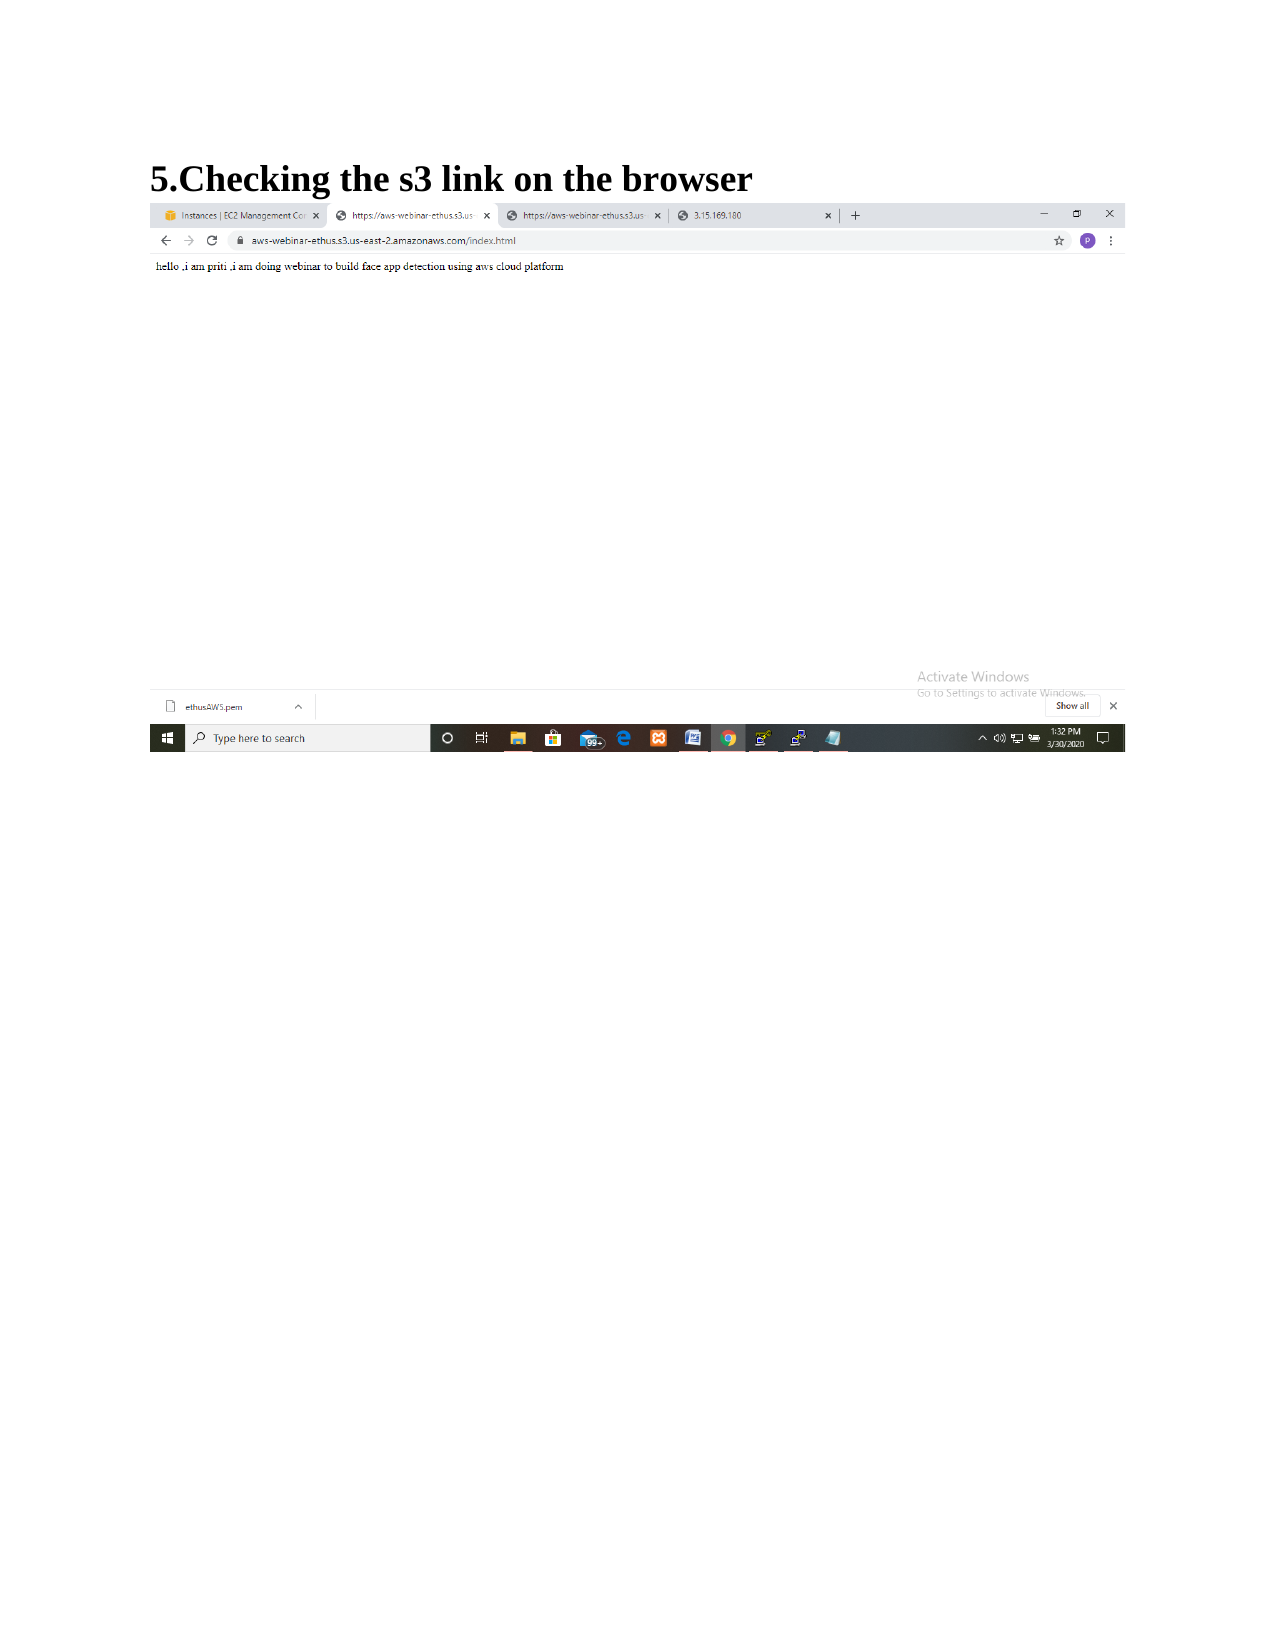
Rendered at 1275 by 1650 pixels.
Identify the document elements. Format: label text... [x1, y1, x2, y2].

text 5.Checking the s3 link on the browser [150, 156, 1125, 203]
picture [150, 203, 1125, 752]
